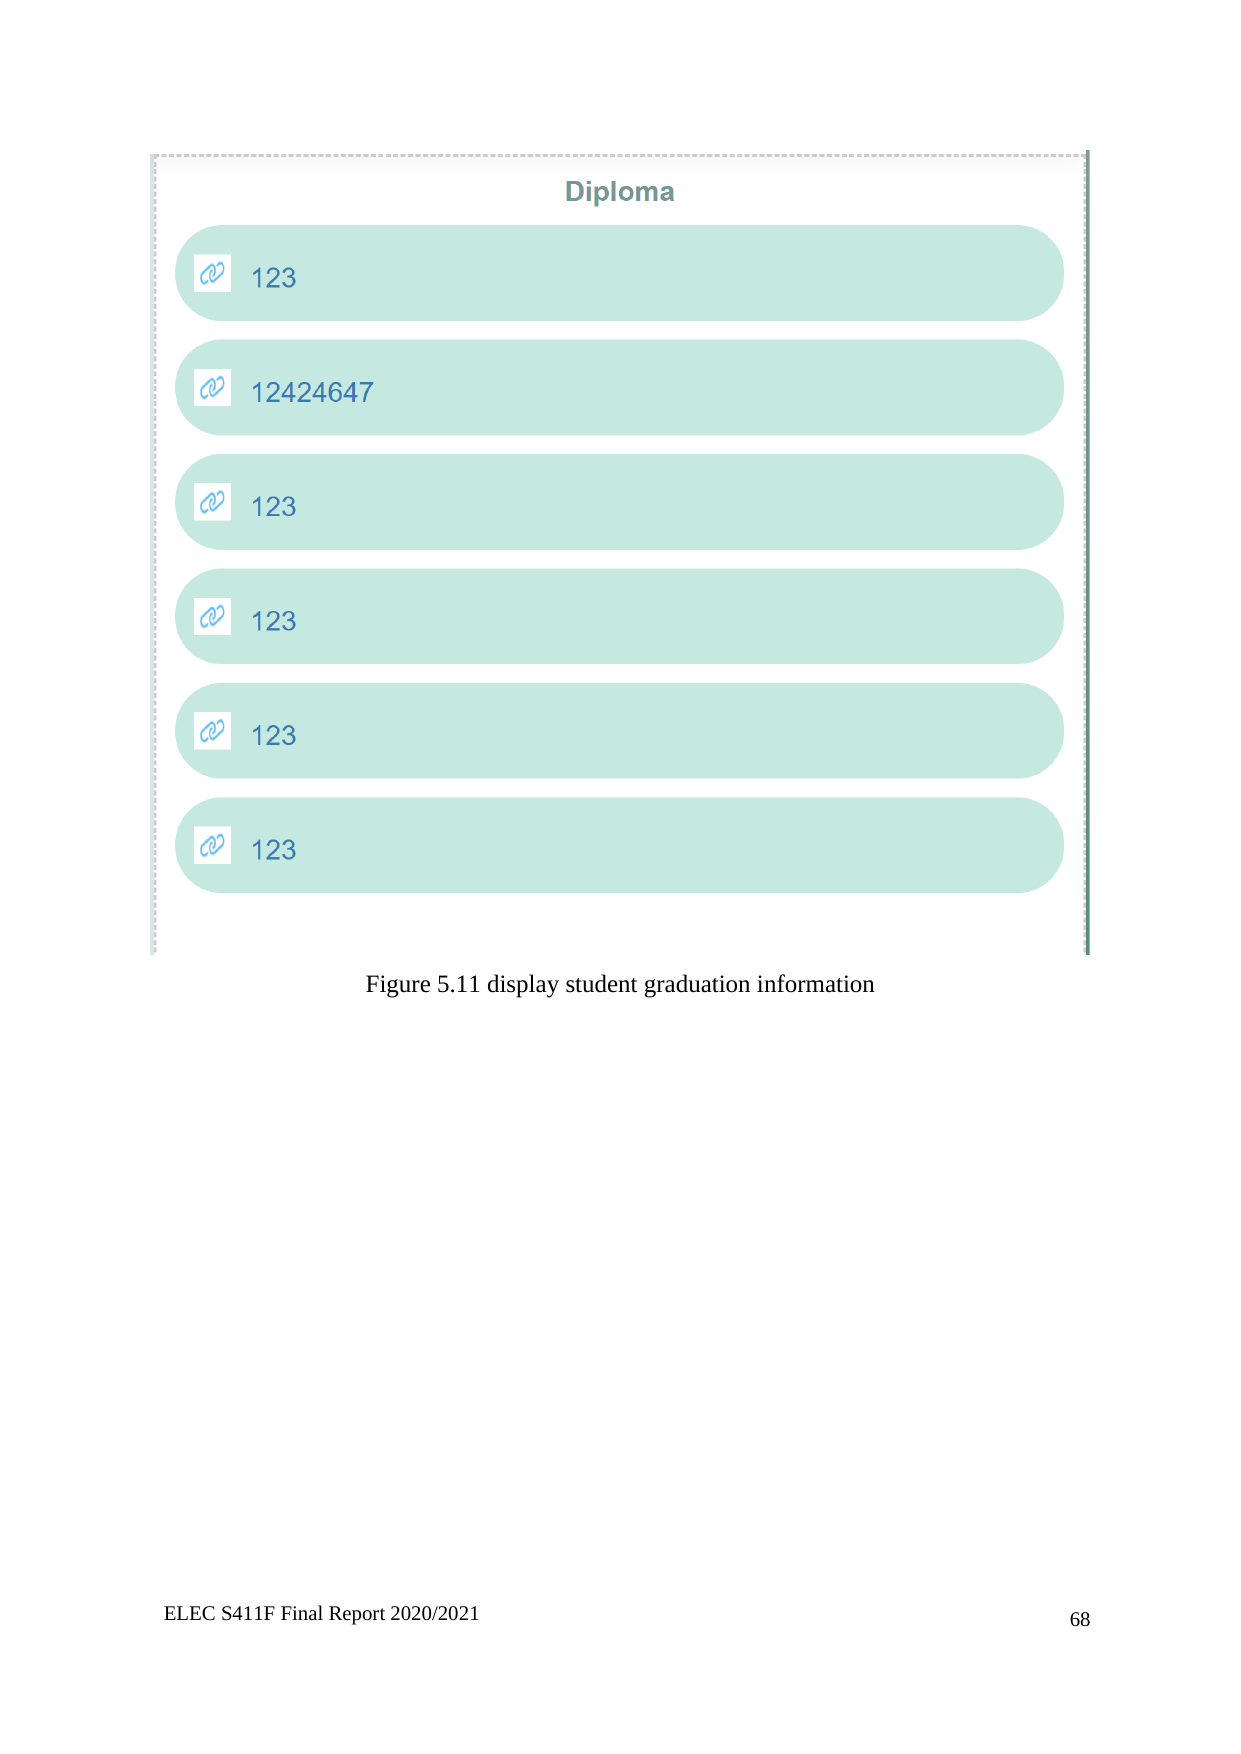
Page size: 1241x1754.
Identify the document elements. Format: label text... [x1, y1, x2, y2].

picture [150, 150, 1090, 955]
subtitle Figure 5.11 display student graduation information [150, 969, 1090, 998]
